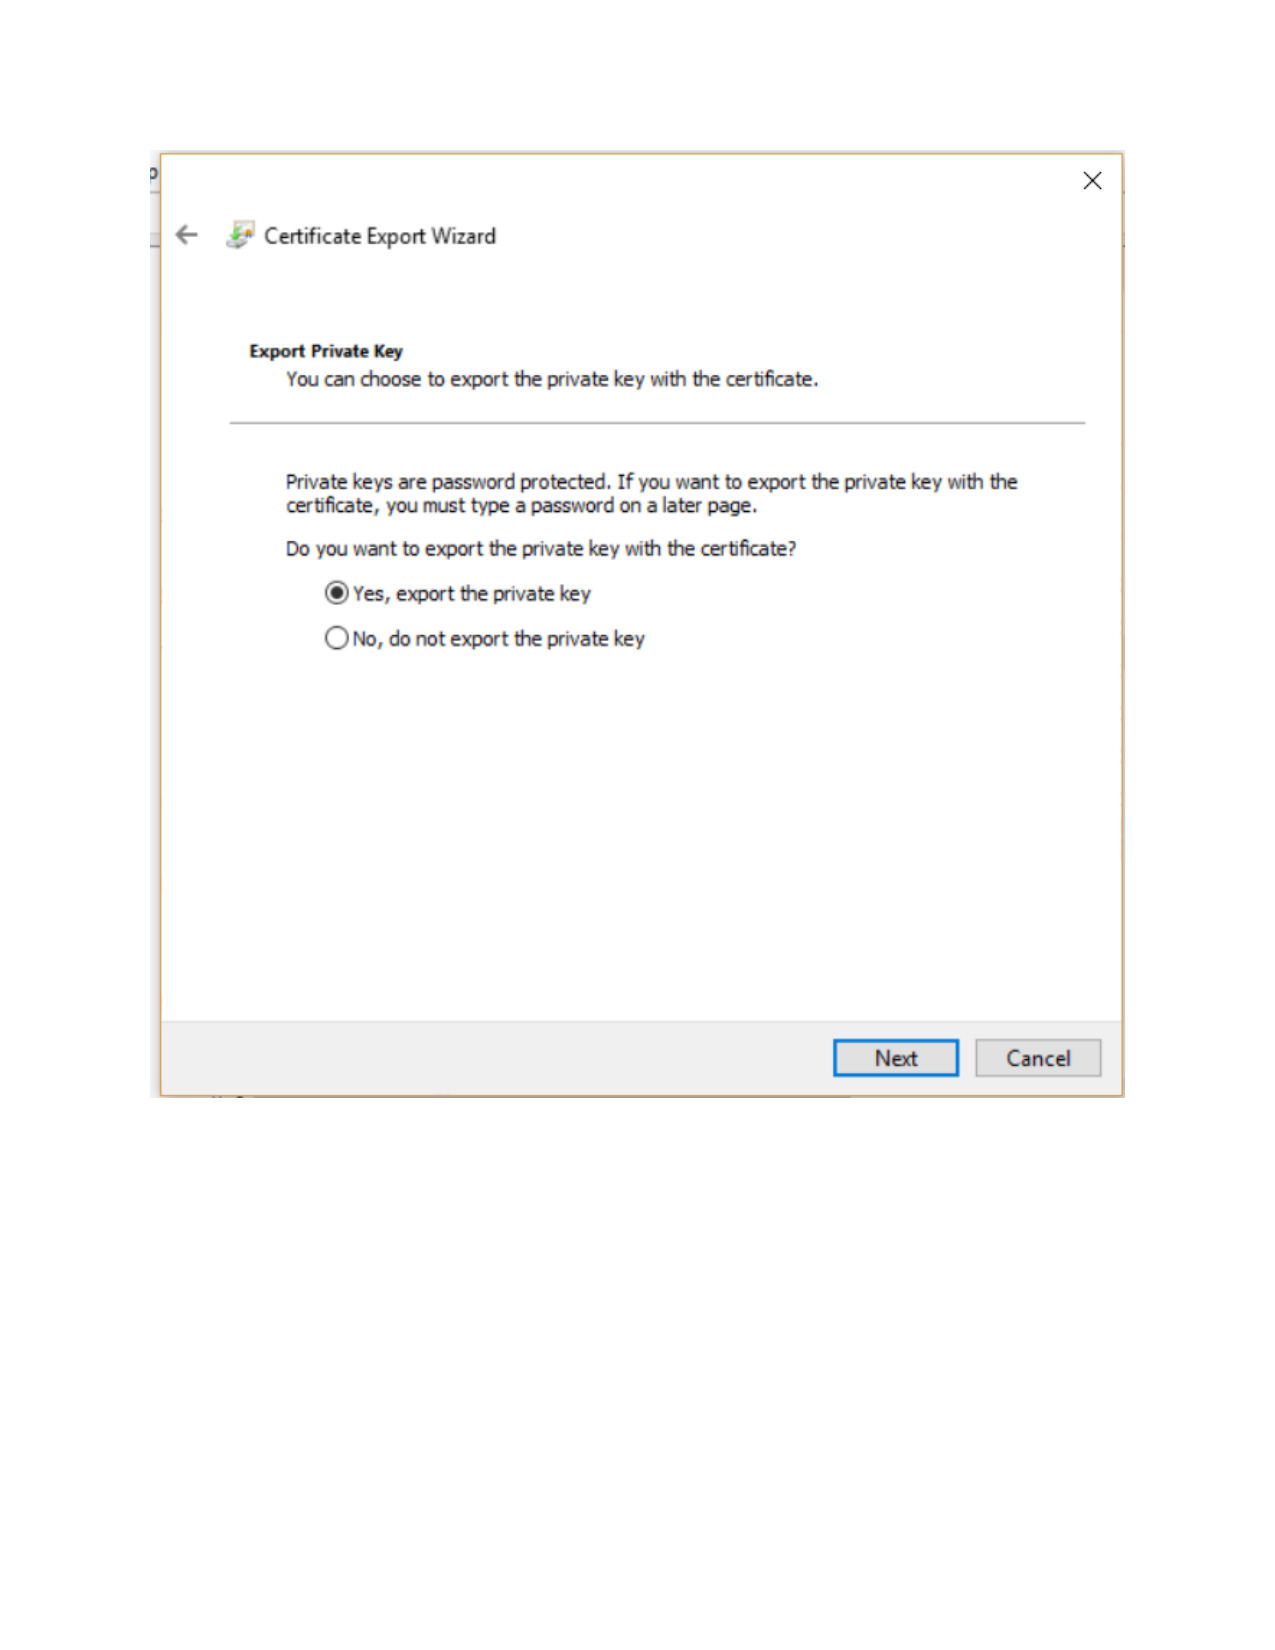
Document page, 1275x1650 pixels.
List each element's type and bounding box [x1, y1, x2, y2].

picture [150, 150, 1125, 1098]
